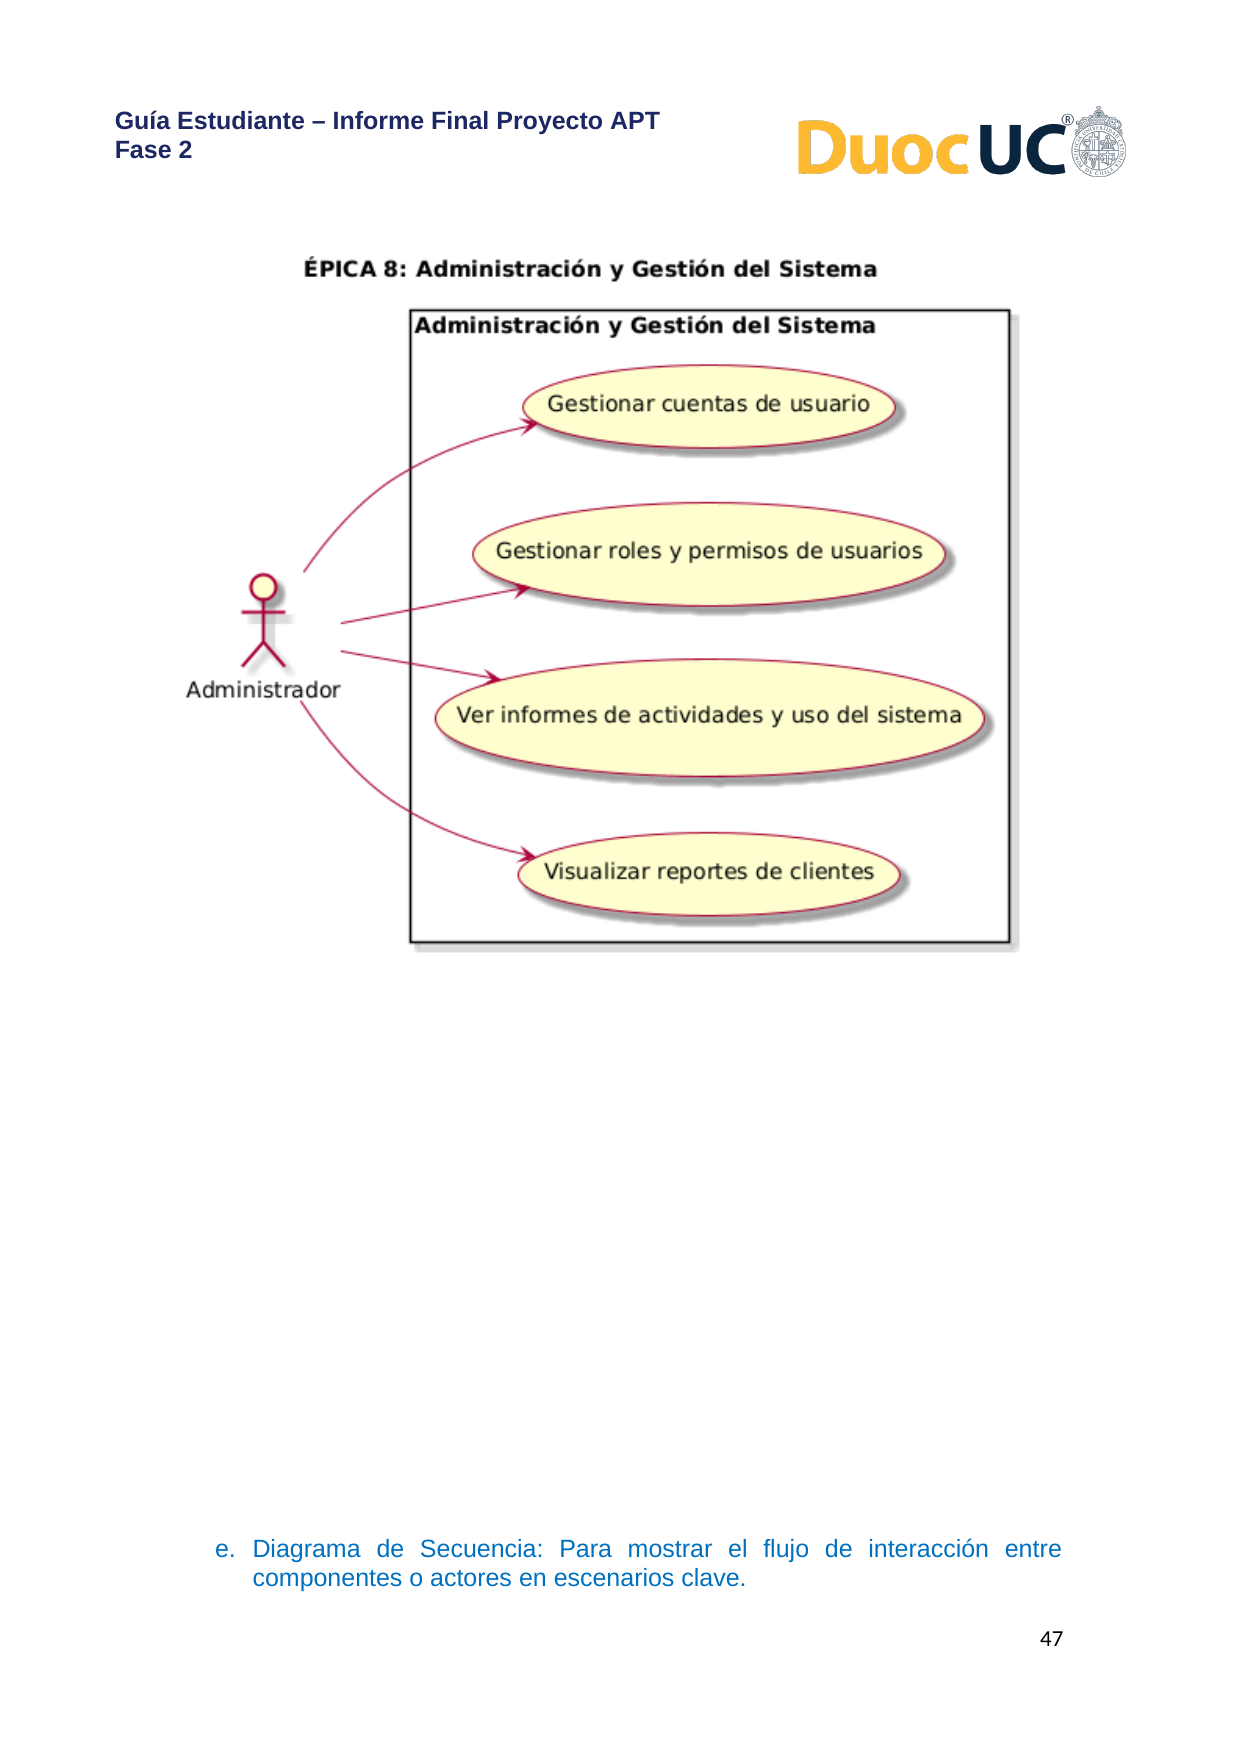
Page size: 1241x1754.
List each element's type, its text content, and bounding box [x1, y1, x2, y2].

picture [798, 106, 1126, 177]
picture [177, 241, 1026, 959]
list Diagrama de Secuencia: Para mostrar el flujo de interacción entre componentes o actores en escenarios clave. [215, 1534, 1063, 1591]
